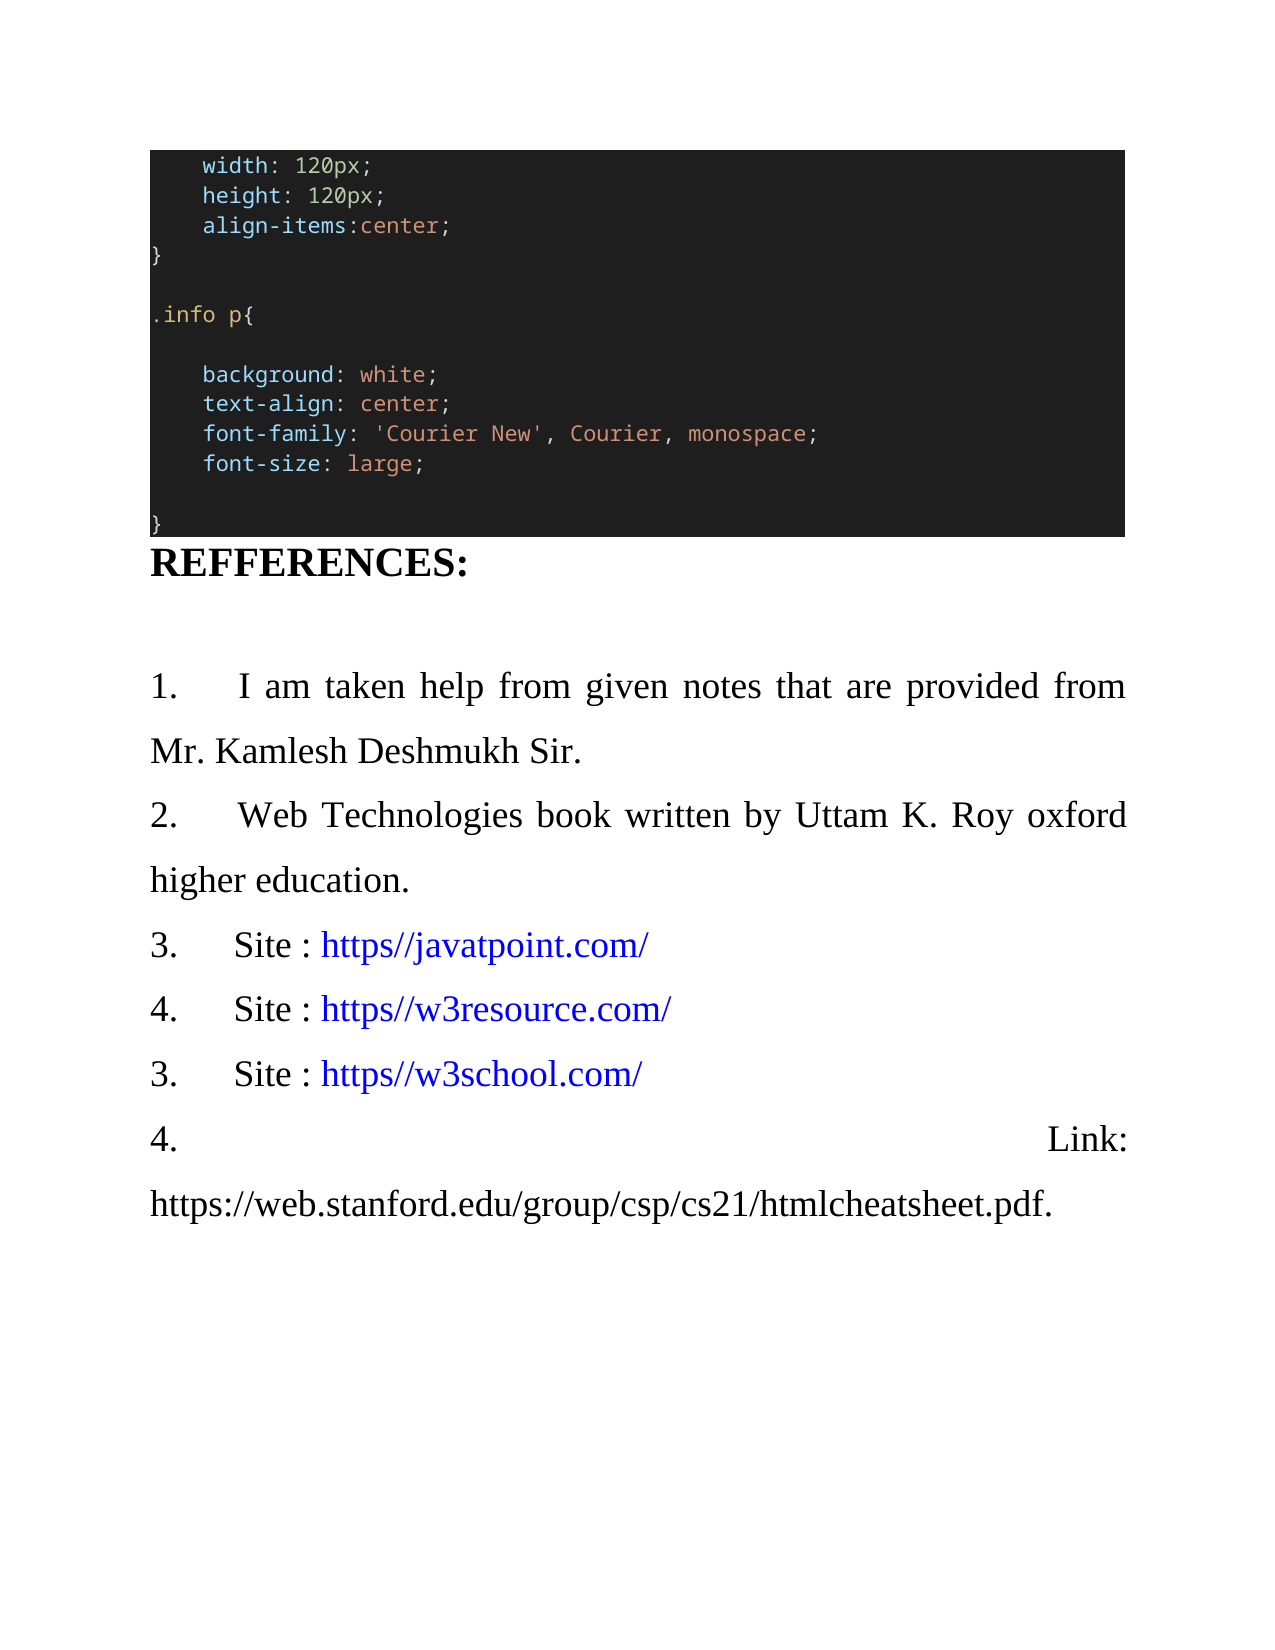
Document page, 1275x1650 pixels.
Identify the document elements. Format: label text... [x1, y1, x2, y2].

text background: white; [150, 358, 1125, 388]
list Site : https//w3resource.com/ [150, 987, 1128, 1030]
text .info p{ [150, 299, 1125, 329]
text text-align: center; [150, 388, 1125, 418]
list Link: https://web.stanford.edu/group/csp/cs21/htmlcheatsheet.pdf. [150, 1116, 1128, 1224]
text font-family: 'Courier New', Courier, monospace; [150, 418, 1125, 448]
text REFFERENCES: [150, 537, 1125, 585]
text align-items:center; [150, 209, 1125, 239]
list Site : https//javatpoint.com/ [150, 922, 1128, 965]
text } [150, 507, 1125, 537]
text width: 120px; [150, 150, 1125, 180]
list I am taken help from given notes that are provided from Mr. Kamlesh Deshmukh Sir. [150, 663, 1128, 771]
list Web Technologies book written by Uttam K. Roy oxford higher education. [150, 793, 1128, 901]
text } [150, 239, 1125, 269]
text height: 120px; [150, 180, 1125, 209]
list Site : https//w3school.com/ [150, 1052, 1128, 1095]
text font-size: large; [150, 448, 1125, 478]
